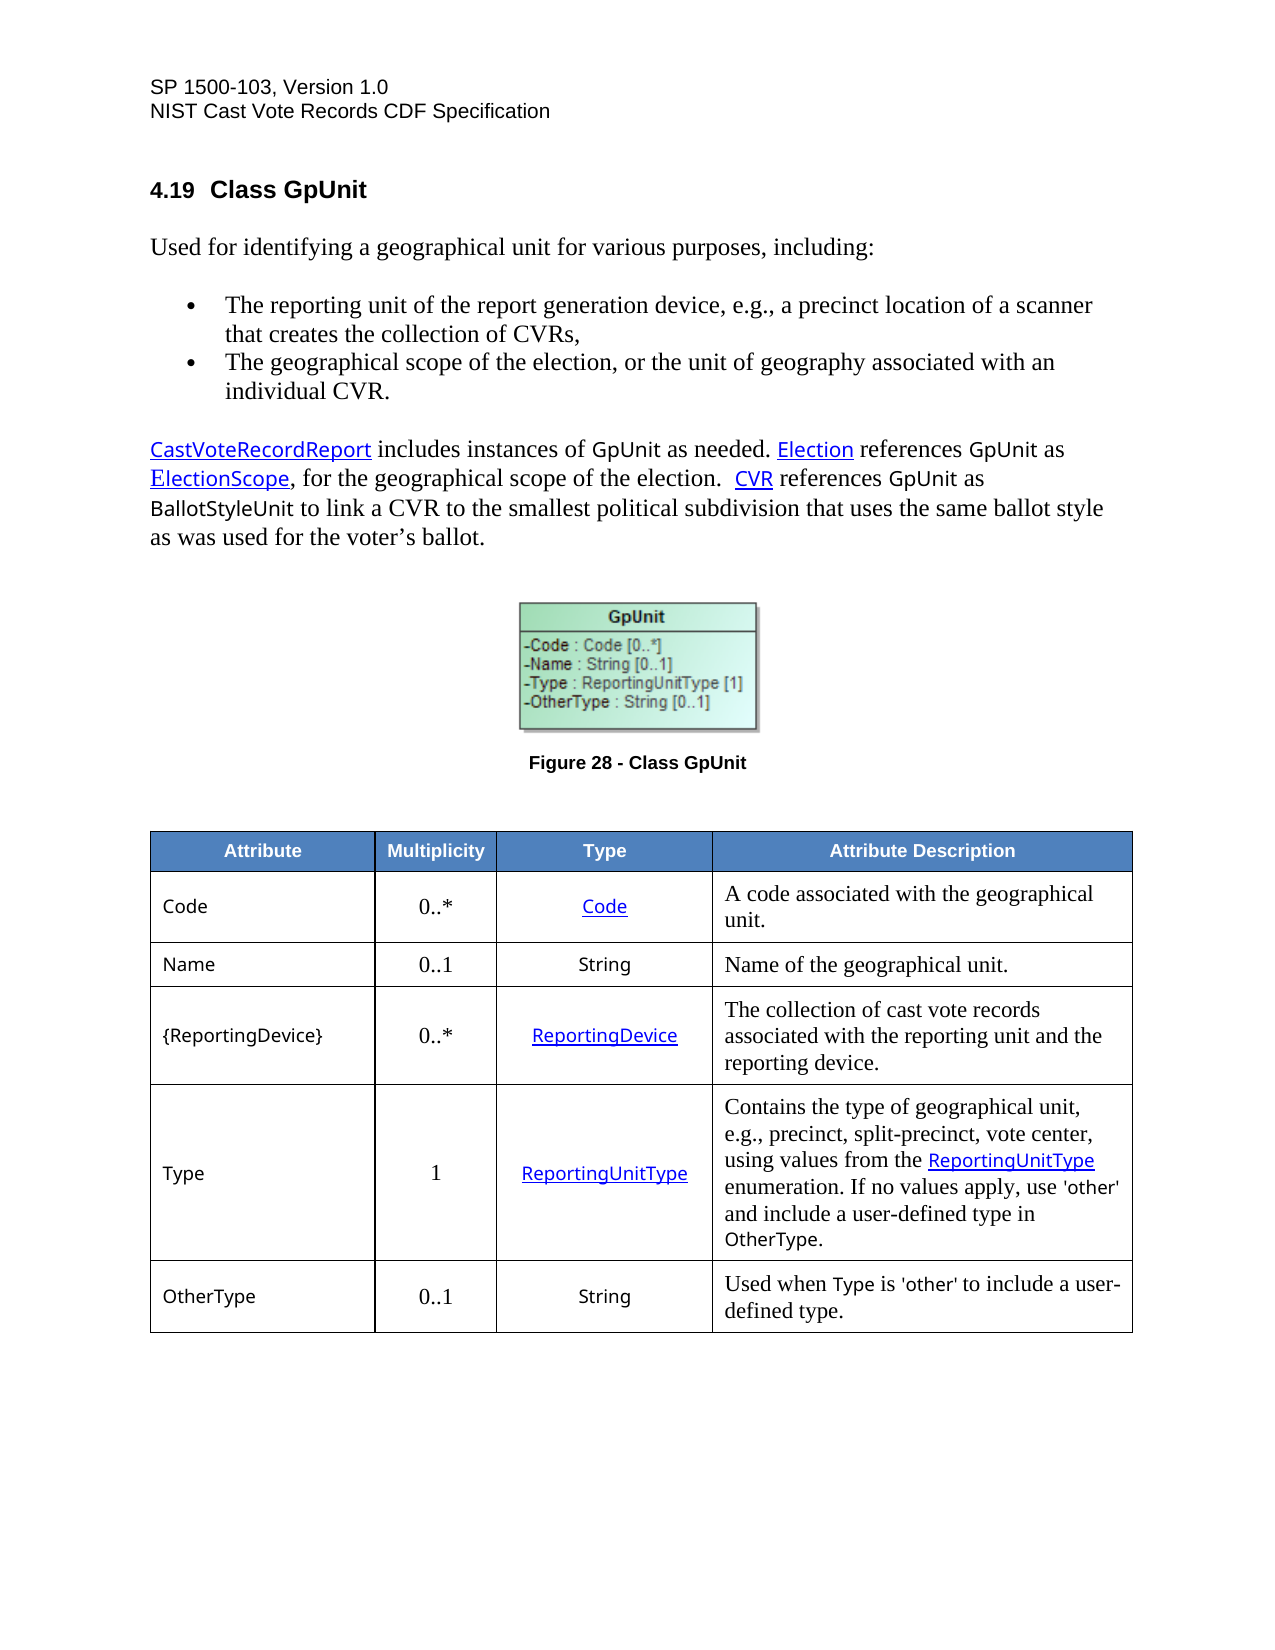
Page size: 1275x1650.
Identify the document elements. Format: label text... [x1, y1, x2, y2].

table_cell Used when Type is 'other' to include a user-defined type. [713, 1261, 1132, 1332]
list The geographical scope of the election, or the unit of geography associated with an individual CVR. [187, 347, 1125, 405]
picture [496, 579, 779, 752]
text Used for identifying a geographical unit for various purposes, including: [150, 232, 1125, 261]
table_cell A code associated with the geographical unit. [713, 872, 1132, 942]
table_cell Contains the type of geographical unit, e.g., precinct, split-precinct, vote center, using values from the ReportingUnitType enumeration. If no values apply, use 'other' and include a user-defined type in OtherType. [713, 1085, 1132, 1260]
table_cell ReportingDevice [497, 987, 712, 1084]
table_cell Type [151, 1085, 374, 1260]
table_cell String [497, 943, 712, 986]
table_cell Code [151, 872, 374, 942]
table_cell Code [497, 872, 712, 942]
table_cell The collection of cast vote records associated with the reporting unit and the reporting device. [713, 987, 1132, 1084]
table_cell 0..1 [376, 943, 496, 986]
subtitle Class GpUnit [150, 175, 1125, 204]
text CastVoteRecordReport includes instances of GpUnit as needed. Election references GpUnit as ElectionScope, for the geographical scope of the election. CVR references GpUnit as BallotStyleUnit to link a CVR to the smallest political subdivision that uses the same ballot style as was used for the voter’s ballot. [150, 434, 1125, 551]
table_cell Name [151, 943, 374, 986]
table_header Attribute [151, 832, 374, 871]
text Figure 28 - Class GpUnit [150, 752, 1125, 773]
table_cell String [497, 1261, 712, 1332]
table_cell OtherType [151, 1261, 374, 1332]
table_cell 1 [376, 1085, 496, 1260]
table_cell {ReportingDevice} [151, 987, 374, 1084]
table_cell 0..1 [376, 1261, 496, 1332]
table_cell 0..* [376, 987, 496, 1084]
table_cell ReportingUnitType [497, 1085, 712, 1260]
table_header Attribute Description [713, 832, 1132, 871]
list The reporting unit of the report generation device, e.g., a precinct location of a scanner that creates the collection of CVRs, [187, 290, 1125, 347]
table_header Multiplicity [376, 832, 496, 871]
table_cell 0..* [376, 872, 496, 942]
table_cell Name of the geographical unit. [713, 943, 1132, 986]
table_header Type [497, 832, 712, 871]
